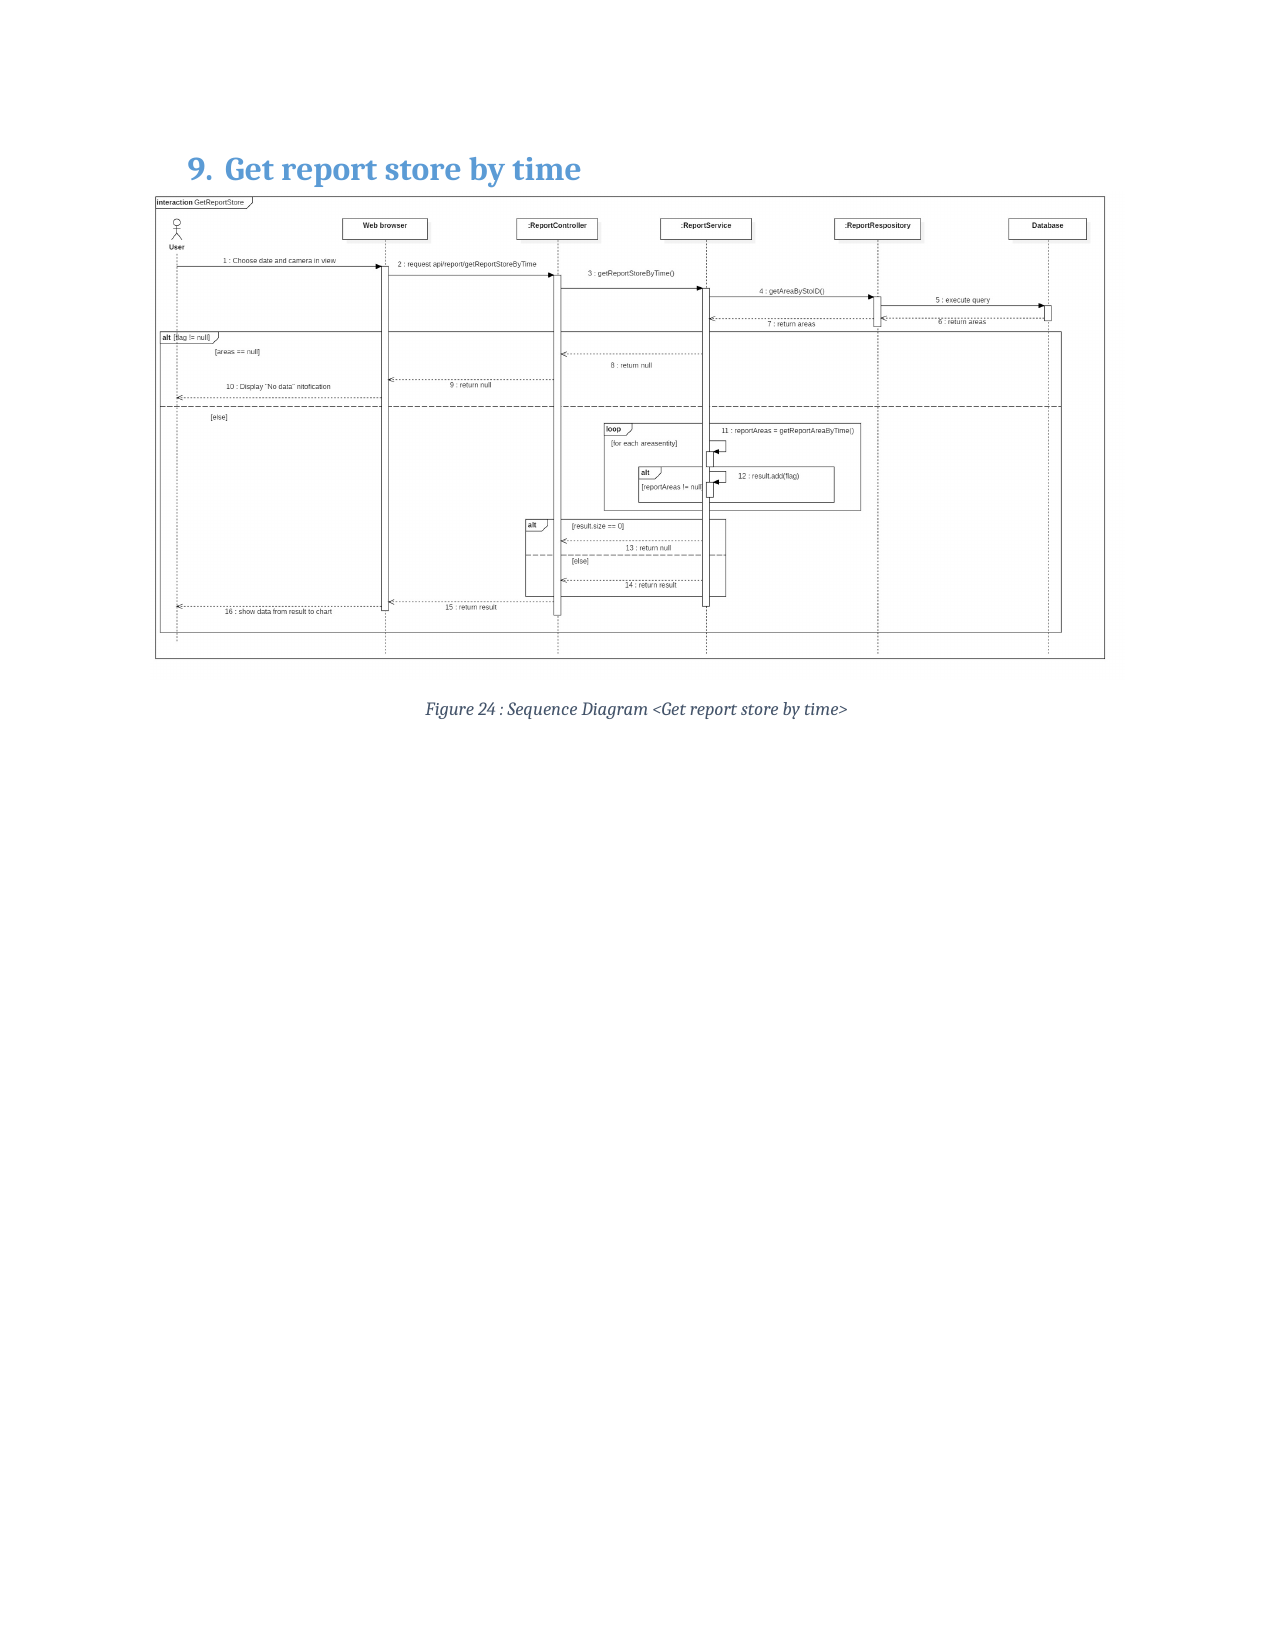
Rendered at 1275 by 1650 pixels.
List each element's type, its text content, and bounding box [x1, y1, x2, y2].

picture [150, 191, 1126, 680]
subtitle Get report store by time [187, 150, 1125, 188]
text Figure : Sequence Diagram <Get report store by time> [150, 698, 1125, 720]
